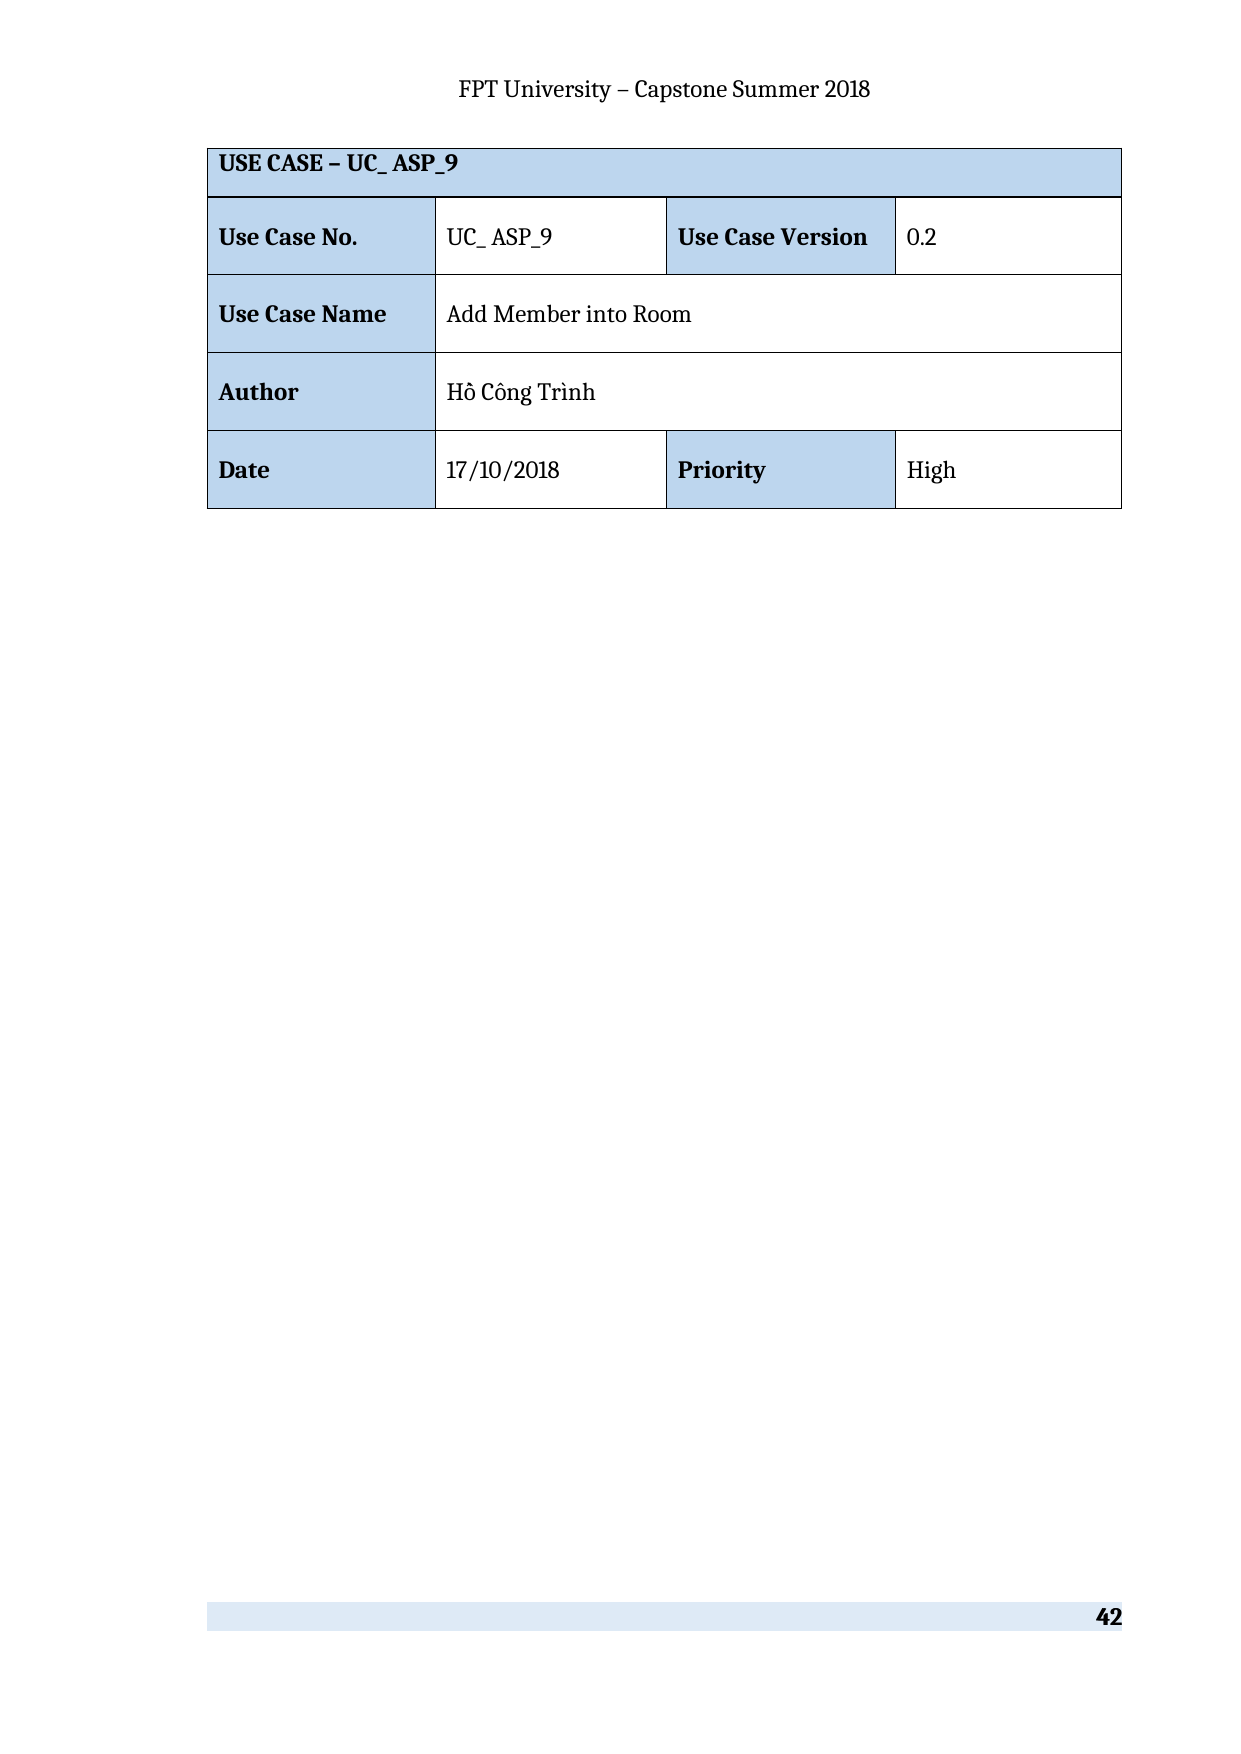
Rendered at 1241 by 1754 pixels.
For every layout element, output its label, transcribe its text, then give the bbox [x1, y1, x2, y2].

table_cell 0.2 [896, 198, 1121, 274]
table_header USE CASE – UC_ ASP_9 [208, 149, 1121, 196]
table_cell UC_ ASP_9 [436, 198, 666, 274]
table_cell Use Case Name [208, 275, 435, 352]
table_cell Priority [667, 431, 895, 508]
table_cell 17/10/2018 [436, 431, 666, 508]
table_cell High [896, 431, 1121, 508]
table_cell Use Case No. [208, 198, 435, 274]
table_cell Date [208, 431, 435, 508]
table_cell Add Member into Room [436, 275, 1121, 352]
table_cell Author [208, 353, 435, 430]
table_cell Use Case Version [667, 198, 895, 274]
table_cell Hồ Công Trình [436, 353, 1121, 430]
